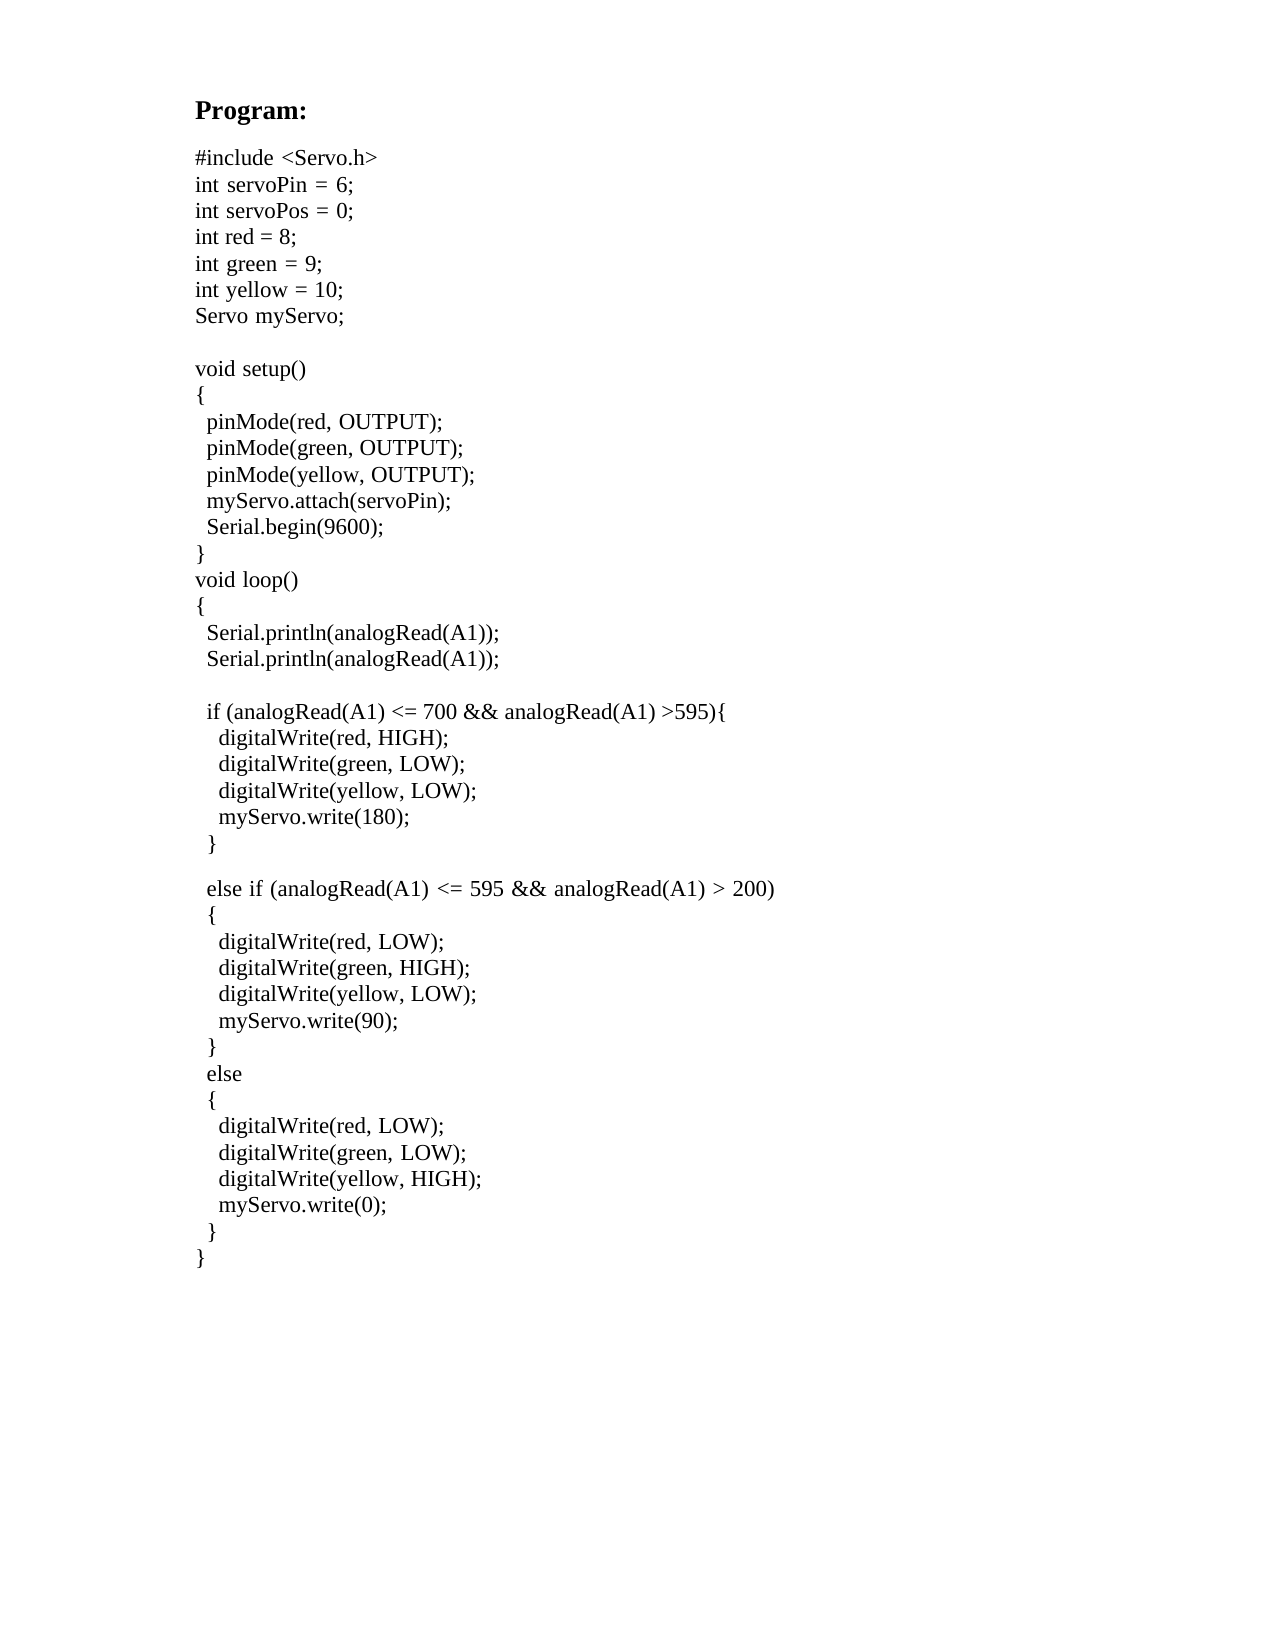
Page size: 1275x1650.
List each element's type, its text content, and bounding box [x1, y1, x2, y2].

text pinMode(red, OUTPUT); pinMode(green, OUTPUT); pinMode(yellow, OUTPUT); myServo.attach(servoPin); Serial.begin(9600); [206, 408, 521, 540]
text if (analogRead(A1) <= 700 && analogRead(A1) >595){ digitalWrite(red, HIGH); [206, 698, 852, 751]
text { [206, 901, 1125, 928]
text } [206, 829, 1125, 856]
text Serial.println(analogRead(A1)); Serial.println(analogRead(A1)); [206, 619, 521, 671]
text } [195, 540, 1125, 566]
text else [206, 1059, 1125, 1086]
text #include <Servo.h> [195, 144, 1125, 171]
text Program: [195, 94, 1125, 126]
text } [195, 1244, 1125, 1270]
text void setup() [195, 355, 1125, 382]
text digitalWrite(green, LOW); digitalWrite(yellow, LOW); myServo.write(180); [218, 751, 521, 829]
text else if (analogRead(A1) <= 595 && analogRead(A1) > 200) [206, 875, 1125, 901]
text { [195, 382, 1125, 408]
text digitalWrite(red, LOW); digitalWrite(green, HIGH); digitalWrite(yellow, LOW); myServo.write(90); [218, 928, 521, 1033]
text int servoPin = 6; int servoPos = 0; int red = 8; [195, 171, 354, 250]
text int green = 9; int yellow = 10; Servo myServo; [195, 250, 347, 329]
text } [206, 1033, 1125, 1059]
text digitalWrite(red, LOW); digitalWrite(green, LOW); digitalWrite(yellow, HIGH); myServo.write(0); [218, 1112, 521, 1218]
text } [206, 1218, 1125, 1244]
text void loop() [195, 566, 1125, 592]
text { [206, 1086, 1125, 1112]
text { [195, 592, 1125, 619]
